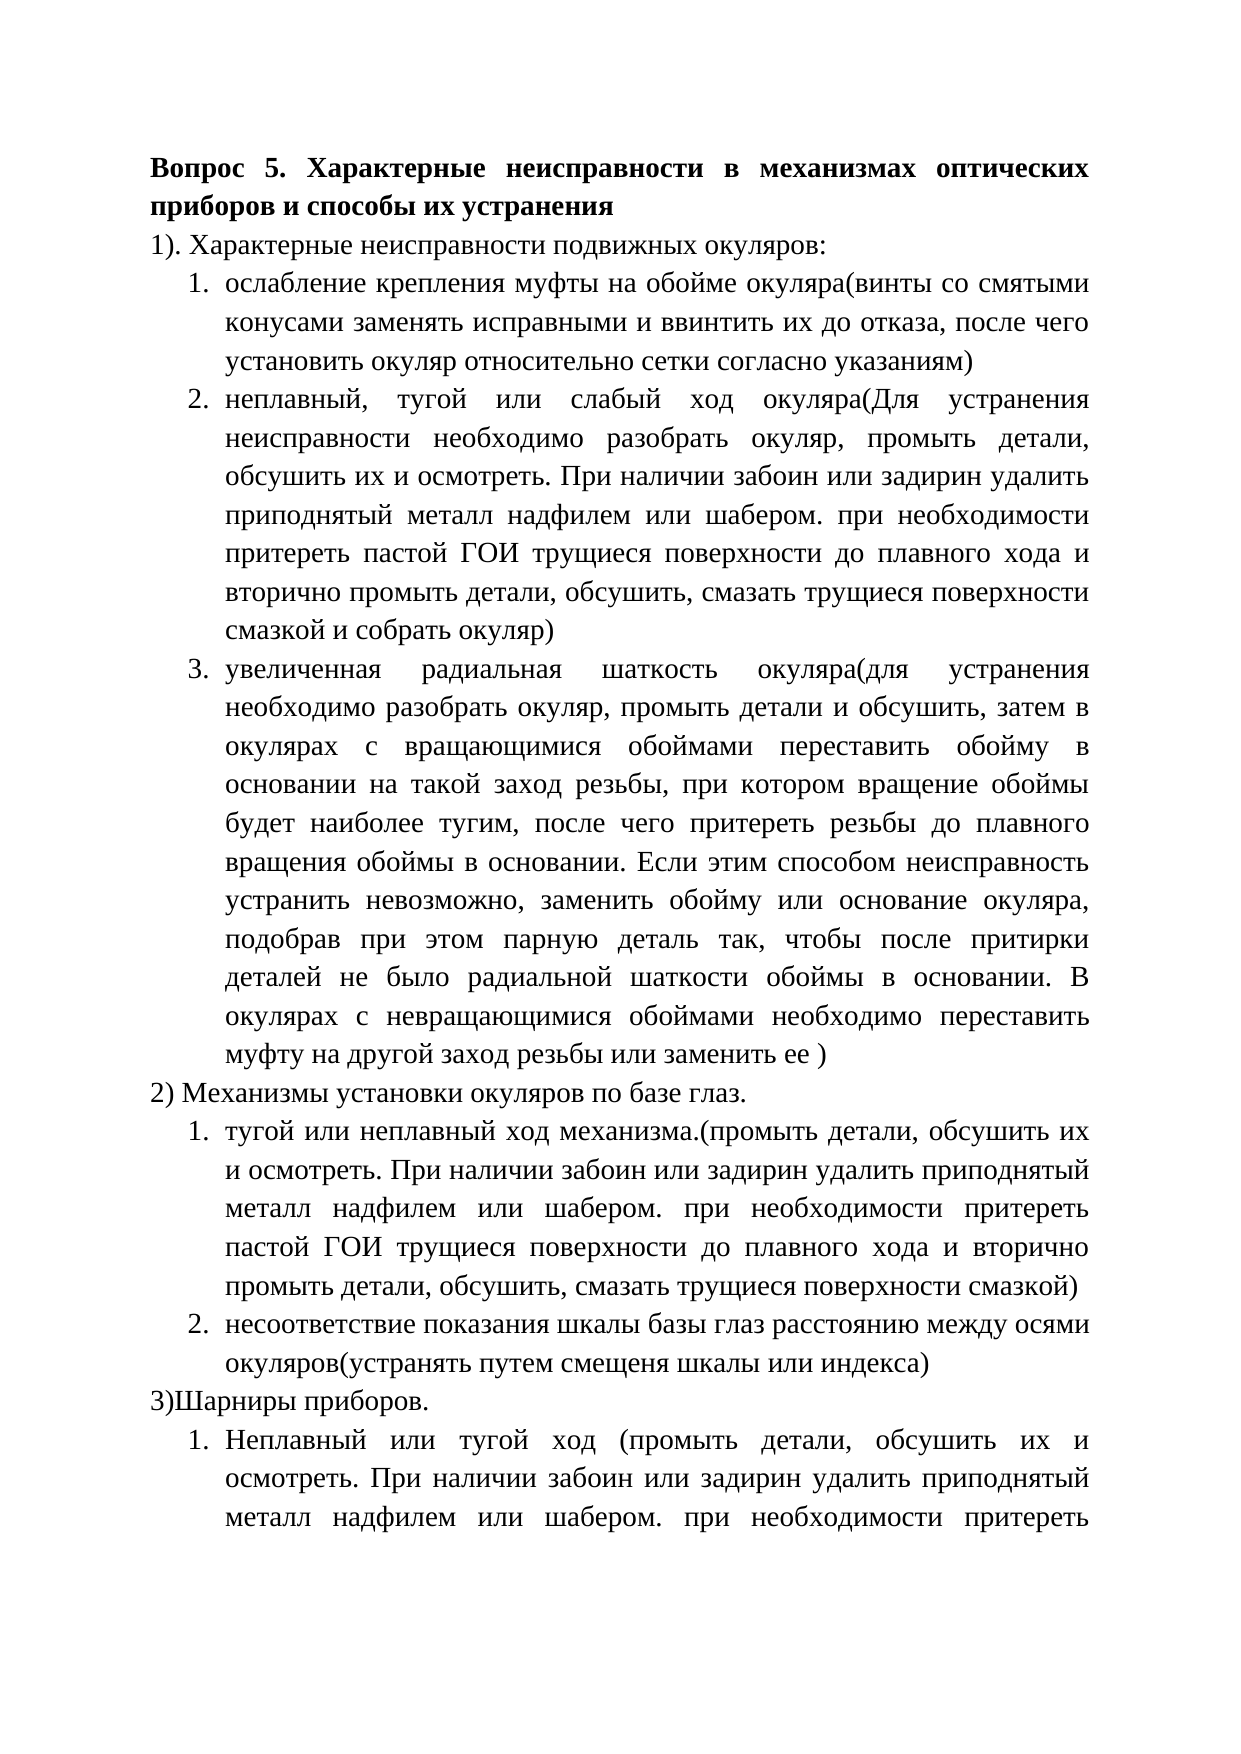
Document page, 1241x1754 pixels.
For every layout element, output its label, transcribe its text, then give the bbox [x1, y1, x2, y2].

list тугой или неплавный ход механизма.(промыть детали, обсушить их и осмотреть. При наличии забоин или задирин удалить приподнятый металл надфилем или шабером. при необходимости притереть пастой ГОИ трущиеся поверхности до плавного хода и вторично промыть детали, обсушить, смазать трущиеся поверхности смазкой) [187, 1113, 1090, 1301]
list увеличенная радиальная шаткость окуляра(для устранения необходимо разобрать окуляр, промыть детали и обсушить, затем в окулярах с вращающимися обоймами переставить обойму в основании на такой заход резьбы, при котором вращение обоймы будет наиболее тугим, после чего притереть резьбы до плавного вращения обоймы в основании. Если этим способом неисправность устранить невозможно, заменить обойму или основание окуляра, подобрав при этом парную деталь так, чтобы после притирки деталей не было радиальной шаткости обоймы в основании. В окулярах с невращающимися обоймами необходимо переставить муфту на другой заход резьбы или заменить ее ) [187, 651, 1090, 1070]
text 2) Механизмы установки окуляров по базе глаз. [150, 1075, 1090, 1108]
text 3)Шарниры приборов. [150, 1383, 1090, 1417]
list неплавный, тугой или слабый ход окуляра(Для устранения неисправности необходимо разобрать окуляр, промыть детали, обсушить их и осмотреть. При наличии забоин или задирин удалить приподнятый металл надфилем или шабером. при необходимости притереть пастой ГОИ трущиеся поверхности до плавного хода и вторично промыть детали, обсушить, смазать трущиеся поверхности смазкой и собрать окуляр) [187, 381, 1090, 646]
subtitle Вопрос 5. Характерные неисправности в механизмах оптических приборов и способы их устранения [150, 150, 1090, 222]
list ослабление крепления муфты на обойме окуляра(винты со смятыми конусами заменять исправными и ввинтить их до отказа, после чего установить окуляр относительно сетки согласно указаниям) [187, 266, 1090, 376]
list несоответствие показания шкалы базы глаз расстоянию между осями окуляров(устранять путем смещеня шкалы или индекса) [187, 1306, 1090, 1378]
text 1). Характерные неисправности подвижных окуляров: [150, 227, 1090, 261]
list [187, 1422, 1090, 1532]
